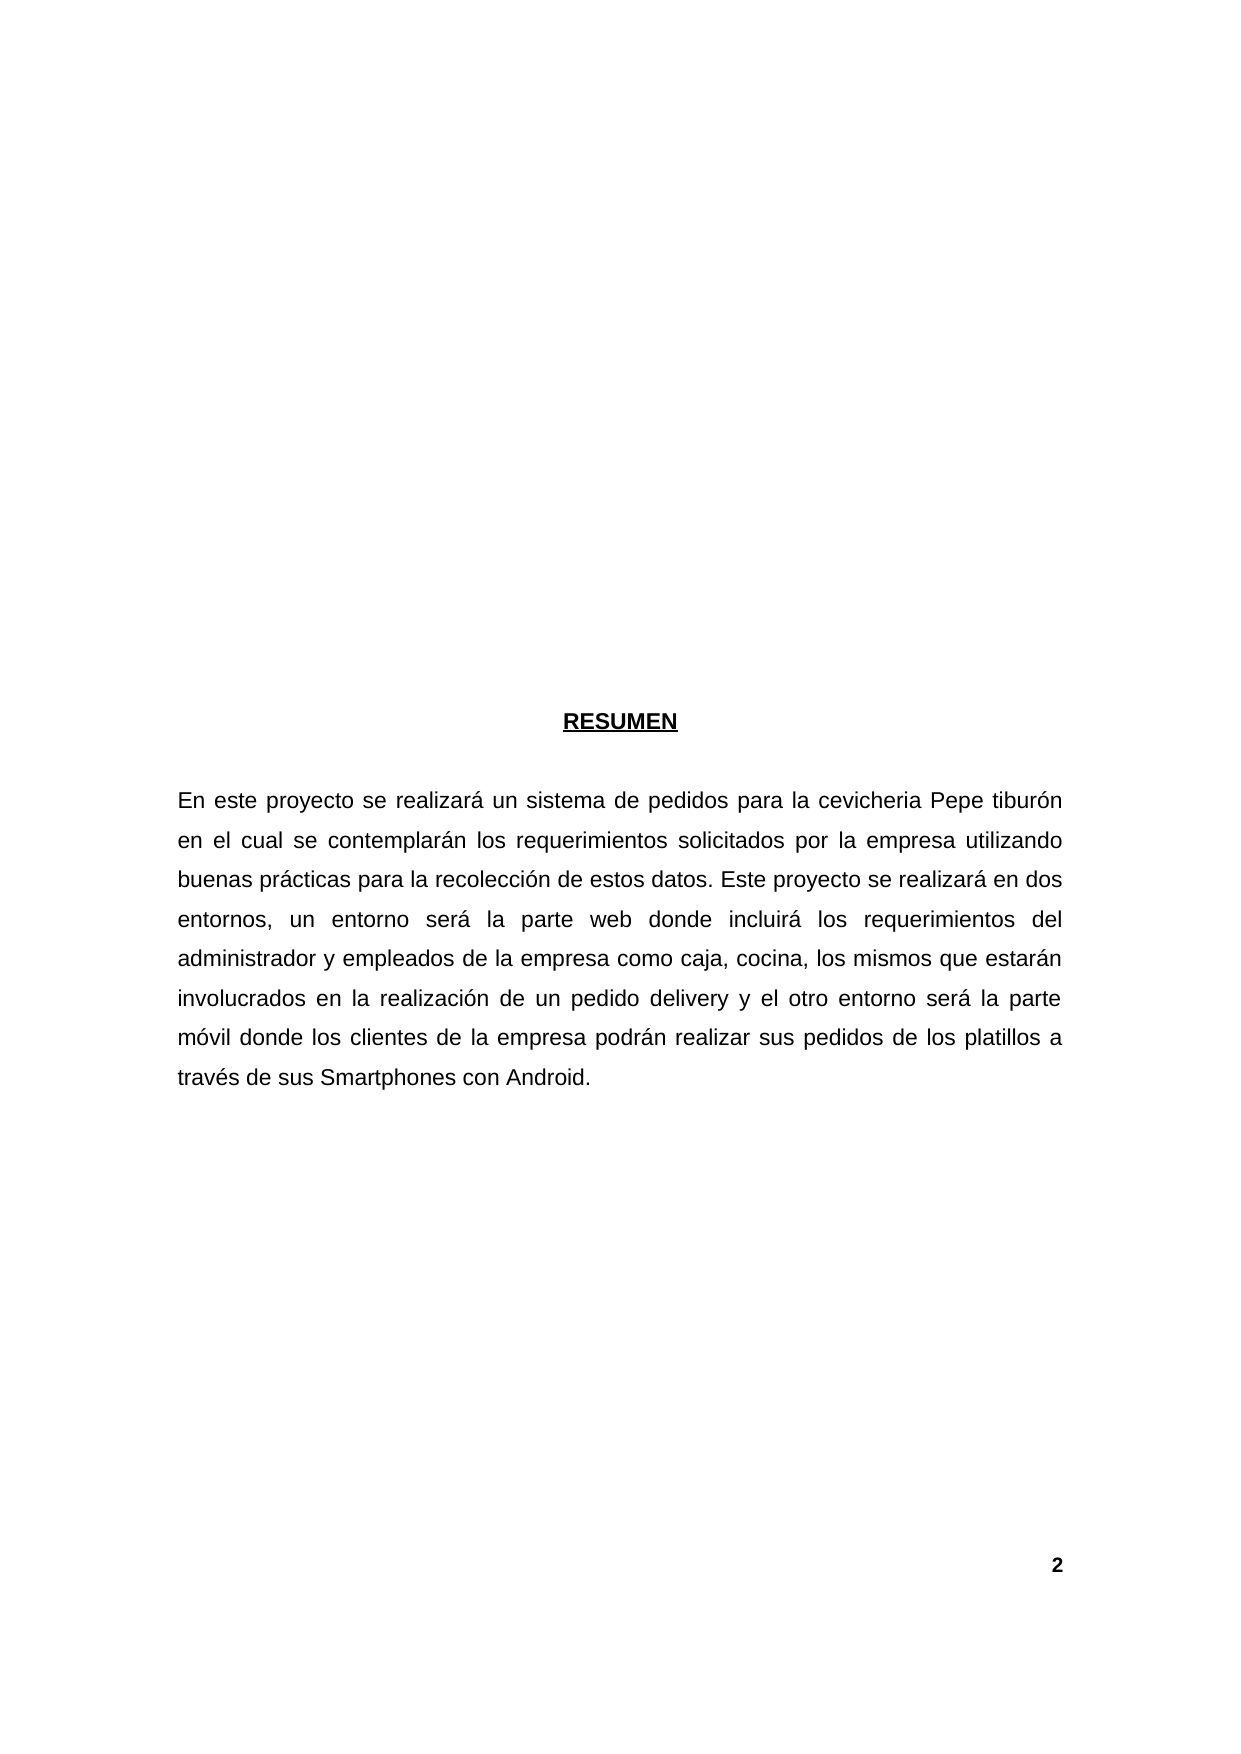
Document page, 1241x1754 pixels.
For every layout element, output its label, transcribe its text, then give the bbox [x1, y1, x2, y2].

text RESUMEN [177, 708, 1063, 734]
text En este proyecto se realizará un sistema de pedidos para la cevicheria Pepe tiburón en el cual se contemplarán los requerimientos solicitados por la empresa utilizando buenas prácticas para la recolección de estos datos. Este proyecto se realizará en dos entornos, un entorno será la parte web donde incluirá los requerimientos del administrador y empleados de la empresa como caja, cocina, los mismos que estarán involucrados en la realización de un pedido delivery y el otro entorno será la parte móvil donde los clientes de la empresa podrán realizar sus pedidos de los platillos a través de sus Smartphones con Android. [177, 787, 1063, 1090]
